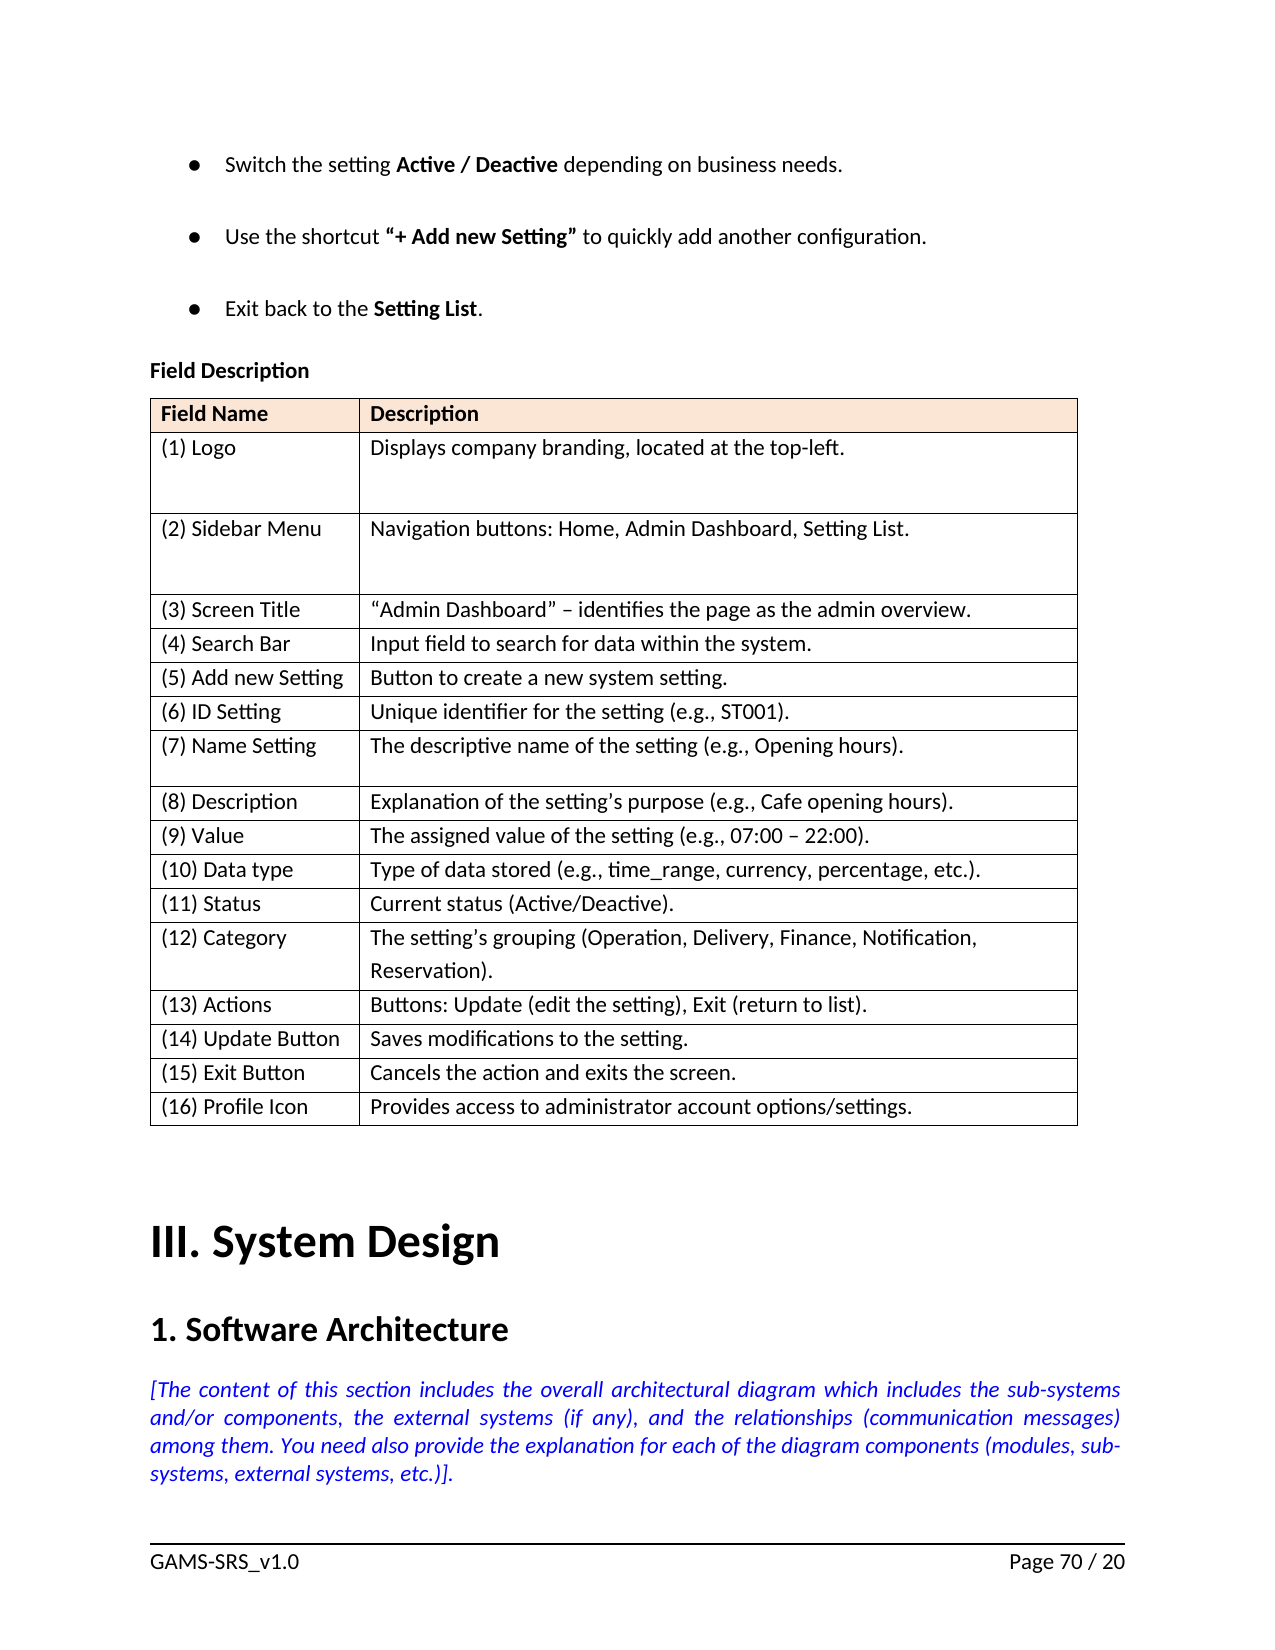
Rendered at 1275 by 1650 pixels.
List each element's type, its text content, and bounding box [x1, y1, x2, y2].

list Switch the setting Active / Deactive depending on business needs. [187, 150, 1125, 214]
text [The content of this section includes the overall architectural diagram which includes the sub-systems and/or components, the external systems (if any), and the relationships (communication messages) among them. You need also provide the explanation for each of the diagram components (modules, sub-systems, external systems, etc.)]. [150, 1375, 1125, 1487]
text Field Description [150, 356, 1125, 384]
subtitle III. System Design [150, 1211, 1125, 1269]
list Exit back to the Setting List. [187, 294, 1125, 323]
list Use the shortcut “+ Add new Setting” to quickly add another configuration. [187, 222, 1125, 286]
subtitle 1. Software Architecture [150, 1307, 1125, 1350]
